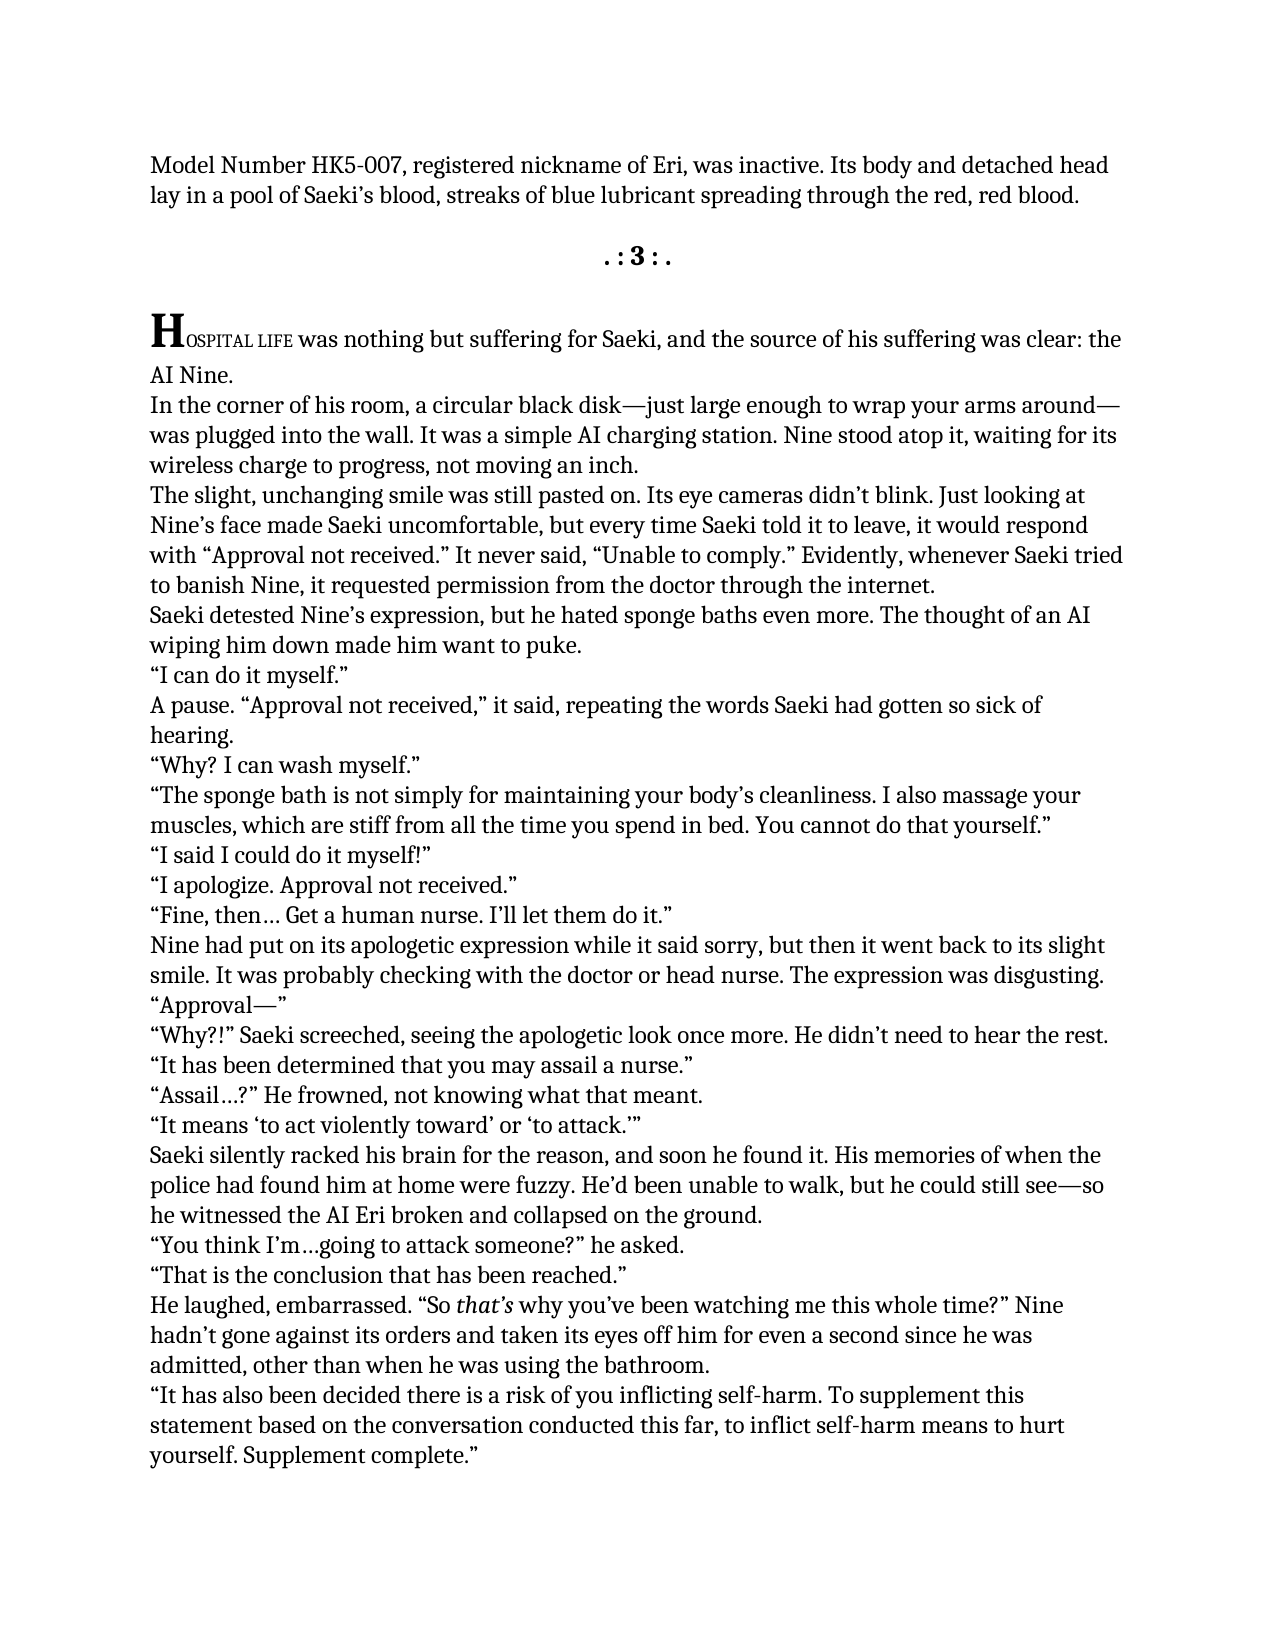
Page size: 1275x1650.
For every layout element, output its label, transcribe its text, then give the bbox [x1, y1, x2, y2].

text In the corner of his room, a circular black disk—just large enough to wrap your arms around—was plugged into the wall. It was a simple AI charging station. Nine stood atop it, waiting for its wireless charge to progress, not moving an inch. [150, 390, 1125, 480]
text Saeki silently racked his brain for the reason, and soon he found it. His memories of when the police had found him at home were fuzzy. He’d been unable to walk, but he could still see—so he witnessed the AI Eri broken and collapsed on the ground. [150, 1140, 1125, 1230]
text “It means ‘to act violently toward’ or ‘to attack.’” [150, 1110, 1125, 1140]
text “I apologize. Approval not received.” [150, 870, 1125, 900]
text “It has also been decided there is a risk of you inflicting self-harm. To supplement this statement based on the conversation conducted this far, to inflict self-harm means to hurt yourself. Supplement complete.” [150, 1380, 1125, 1470]
text HOSPITAL LIFE was nothing but suffering for Saeki, and the source of his suffering was clear: the AI Nine. [150, 302, 1125, 390]
text A pause. “Approval not received,” it said, repeating the words Saeki had gotten so sick of hearing. [150, 690, 1125, 750]
text “Fine, then… Get a human nurse. I’ll let them do it.” [150, 900, 1125, 930]
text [150, 150, 1125, 210]
text “It has been determined that you may assail a nurse.” [150, 1050, 1125, 1080]
text Saeki detested Nine’s expression, but he hated sponge baths even more. The thought of an AI wiping him down made him want to puke. [150, 600, 1125, 660]
text “That is the conclusion that has been reached.” [150, 1260, 1125, 1290]
text “I can do it myself.” [150, 660, 1125, 690]
text Nine had put on its apologetic expression while it said sorry, but then it went back to its slight smile. It was probably checking with the doctor or head nurse. The expression was disgusting. “Approval—” [150, 930, 1125, 1020]
text “I said I could do it myself!” [150, 840, 1125, 870]
text The slight, unchanging smile was still pasted on. Its eye cameras didn’t blink. Just looking at Nine’s face made Saeki uncomfortable, but every time Saeki told it to leave, it would respond with “Approval not received.” It never said, “Unable to comply.” Evidently, whenever Saeki tried to banish Nine, it requested permission from the doctor through the internet. [150, 480, 1125, 600]
text . : 3 : . [150, 240, 1125, 272]
text “The sponge bath is not simply for maintaining your body’s cleanliness. I also massage your muscles, which are stiff from all the time you spend in bed. You cannot do that yourself.” [150, 780, 1125, 840]
text “Why? I can wash myself.” [150, 750, 1125, 780]
text “Assail…?” He frowned, not knowing what that meant. [150, 1080, 1125, 1110]
text He laughed, embarrassed. “So that’s why you’ve been watching me this whole time?” Nine hadn’t gone against its orders and taken its eyes off him for even a second since he was admitted, other than when he was using the bathroom. [150, 1290, 1125, 1380]
text “You think I’m…going to attack someone?” he asked. [150, 1230, 1125, 1260]
text “Why?!” Saeki screeched, seeing the apologetic look once more. He didn’t need to hear the rest. [150, 1020, 1125, 1050]
